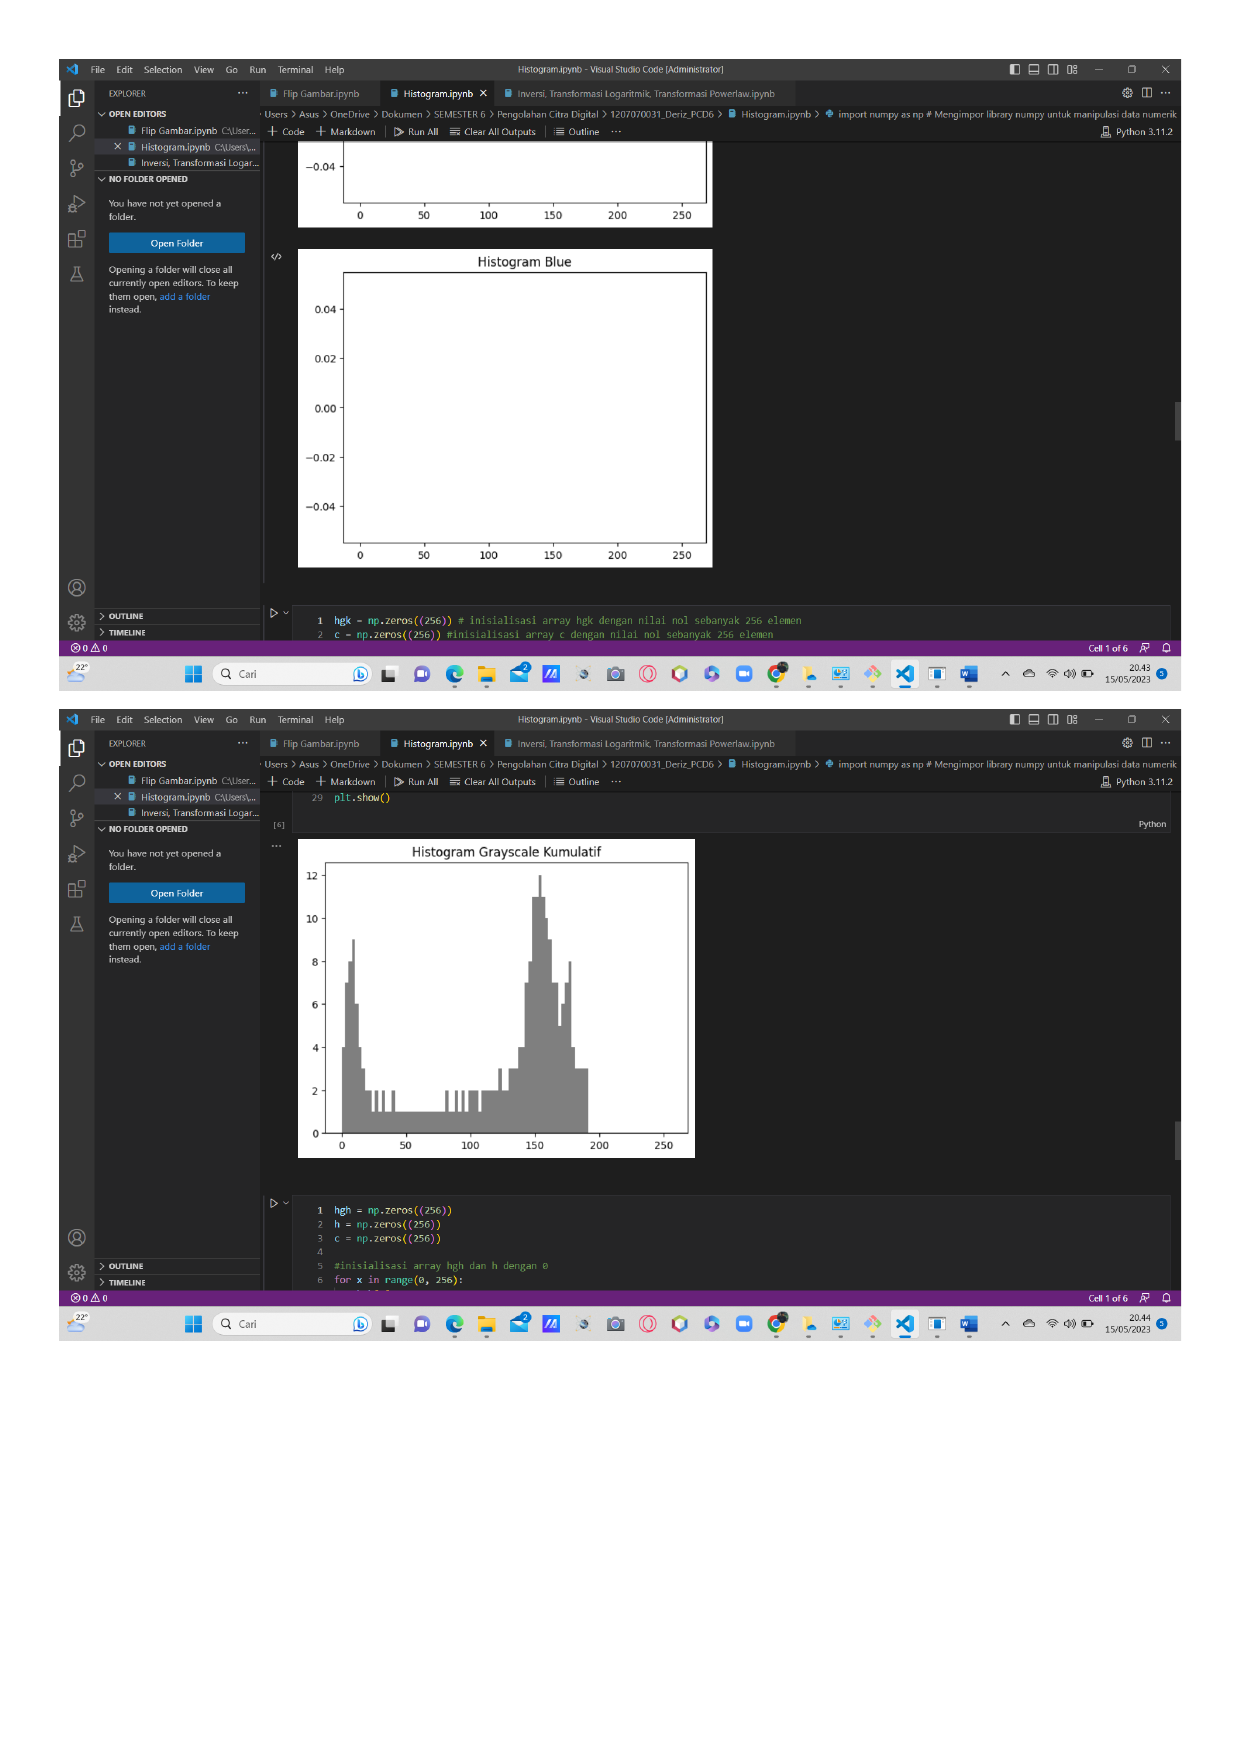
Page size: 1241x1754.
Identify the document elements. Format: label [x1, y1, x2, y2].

picture [59, 709, 1182, 1341]
picture [59, 59, 1182, 691]
